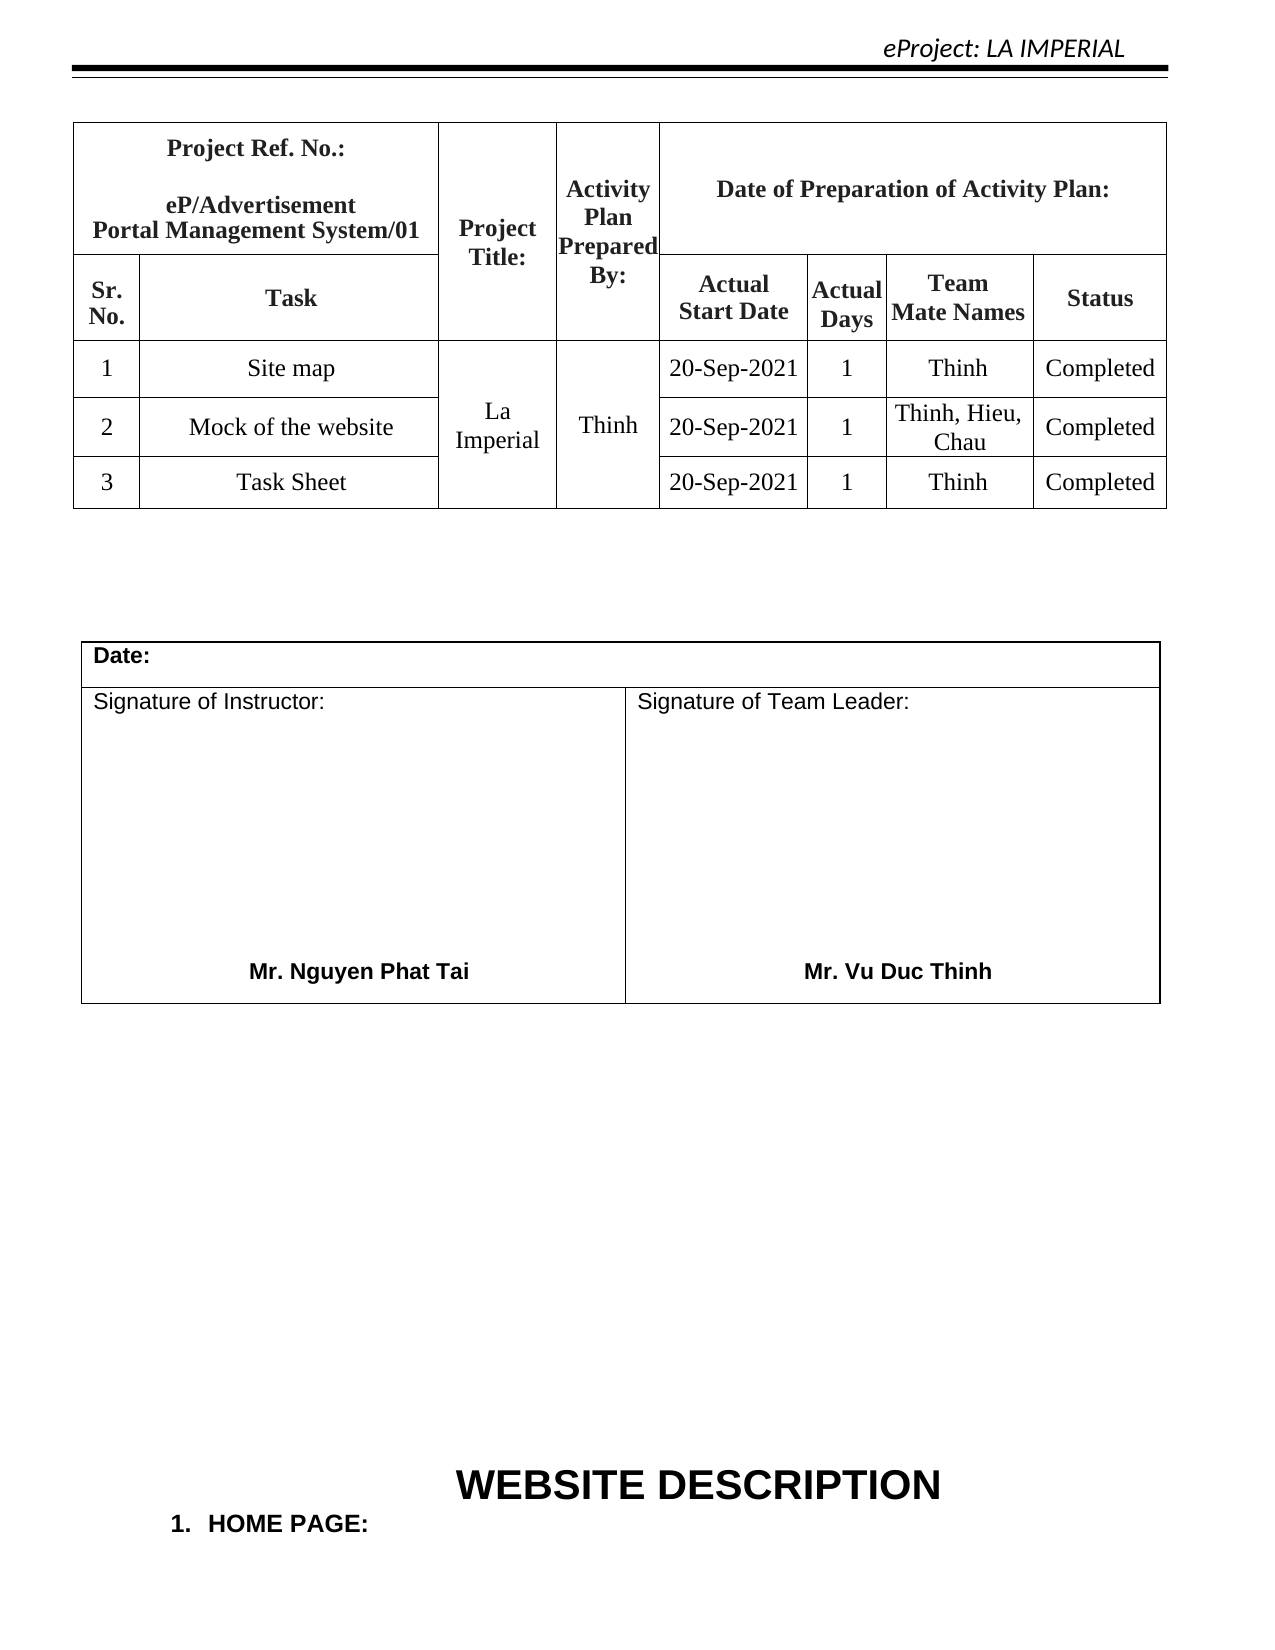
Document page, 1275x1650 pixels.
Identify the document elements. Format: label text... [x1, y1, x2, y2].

table_cell Thinh [557, 341, 659, 508]
table_cell 1 [808, 398, 886, 456]
table_cell 20-Sep-2021 [660, 341, 807, 397]
table_cell 3 [74, 457, 139, 508]
table_cell Mock of the website [140, 398, 438, 456]
table_cell Actual Start Date [660, 255, 807, 340]
table_cell Completed [1034, 341, 1166, 397]
table_header Activity Plan Prepared By: [557, 123, 659, 340]
table_cell 1 [74, 341, 139, 397]
table_cell Sr. No. [74, 255, 139, 340]
table_cell Thinh, Hieu, Chau [887, 398, 1033, 456]
list HOME PAGE: [170, 1508, 1211, 1537]
table_cell Task [140, 255, 438, 340]
table_cell Thinh [887, 457, 1033, 508]
subtitle WEBSITE DESCRIPTION [187, 1461, 1211, 1508]
table_cell Signature of Team Leader: Mr. Vu Duc Thinh [626, 688, 1159, 1002]
table_cell 1 [808, 341, 886, 397]
table_cell 1 [808, 457, 886, 508]
table_cell Completed [1034, 398, 1166, 456]
table_header Date: [82, 643, 1159, 687]
table_header Project Ref. No.: eP/Advertisement Portal Management System/01 [74, 123, 438, 253]
table_header Project Title: [439, 123, 556, 340]
table_cell Signature of Instructor: Mr. Nguyen Phat Tai [82, 688, 625, 1002]
table_cell Thinh [887, 341, 1033, 397]
table_cell 20-Sep-2021 [660, 398, 807, 456]
table_cell La Imperial [439, 341, 556, 508]
table_header Date of Preparation of Activity Plan: [660, 123, 1166, 253]
table_cell Team Mate Names [887, 255, 1033, 340]
table_cell 20-Sep-2021 [660, 457, 807, 508]
table_cell 2 [74, 398, 139, 456]
table_cell Site map [140, 341, 438, 397]
table_cell Completed [1034, 457, 1166, 508]
table_cell Status [1034, 255, 1166, 340]
table_cell Task Sheet [140, 457, 438, 508]
table_cell Actual Days [808, 255, 886, 340]
